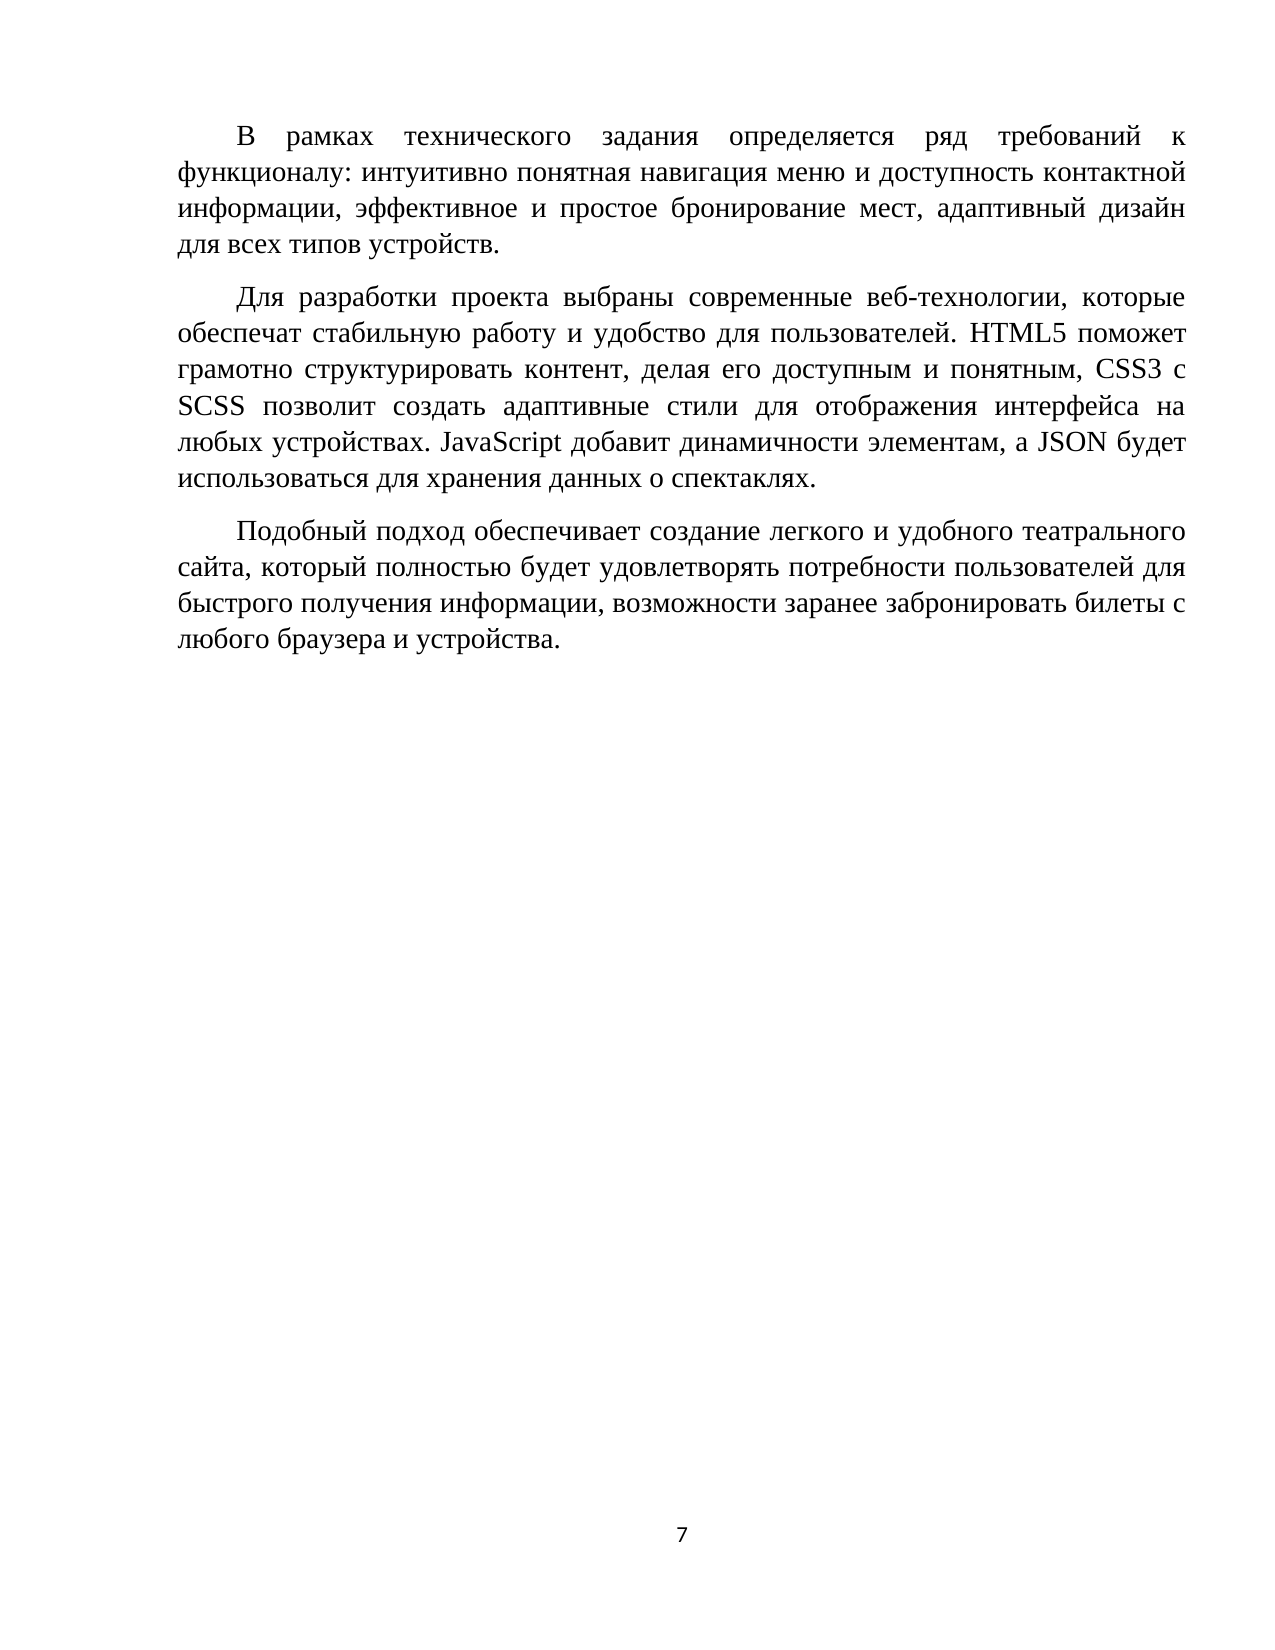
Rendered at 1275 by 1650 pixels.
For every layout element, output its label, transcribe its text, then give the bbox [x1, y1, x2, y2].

text Для разработки проекта выбраны современные веб-технологии, которые обеспечат стабильную работу и удобство для пользователей. HTML5 поможет грамотно структурировать контент, делая его доступным и понятным, CSS3 с SCSS позволит создать адаптивные стили для отображения интерфейса на любых устройствах. JavaScript добавит динамичности элементам, а JSON будет использоваться для хранения данных о спектаклях. [177, 279, 1186, 494]
text В рамках технического задания определяется ряд требований к функционалу: интуитивно понятная навигация меню и доступность контактной информации, эффективное и простое бронирование мест, адаптивный дизайн для всех типов устройств. [177, 118, 1186, 260]
text Подобный подход обеспечивает создание легкого и удобного театрального сайта, который полностью будет удовлетворять потребности пользователей для быстрого получения информации, возможности заранее забронировать билеты с любого браузера и устройства. [177, 513, 1186, 655]
